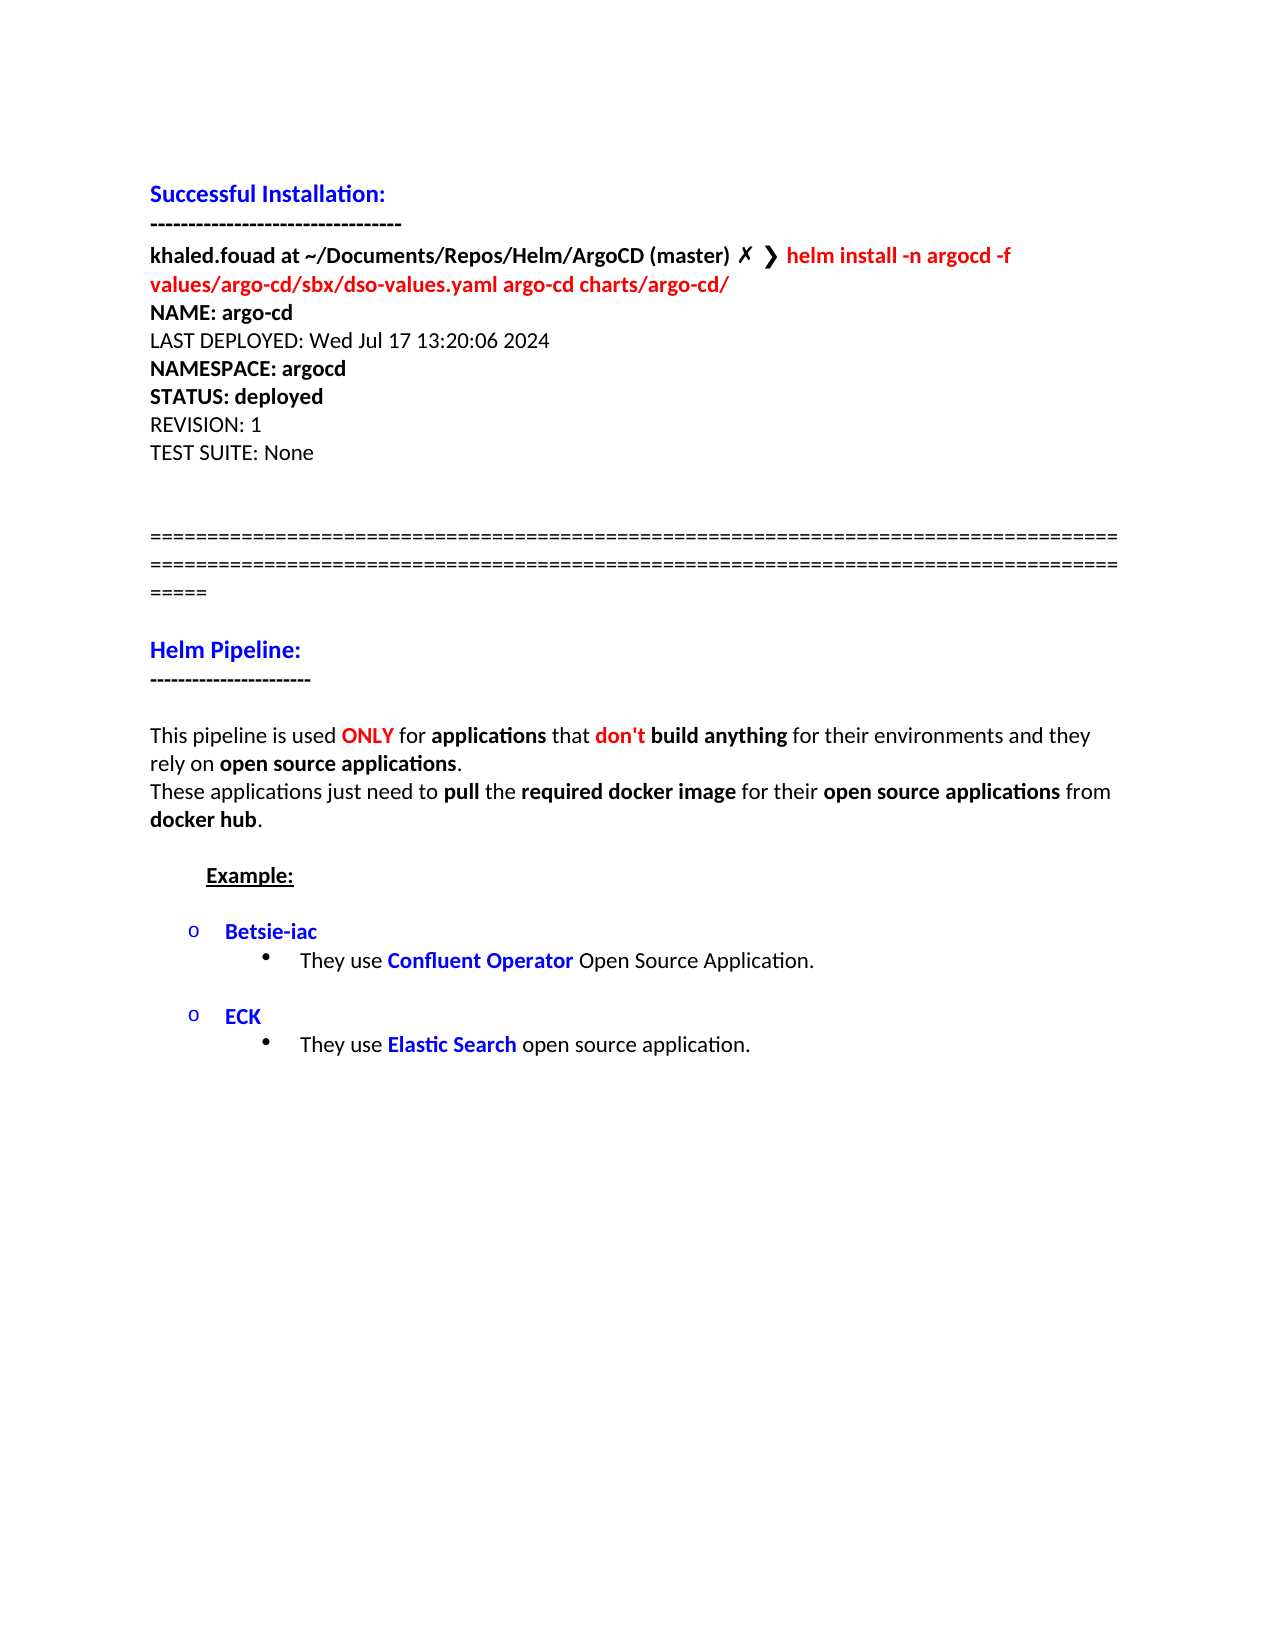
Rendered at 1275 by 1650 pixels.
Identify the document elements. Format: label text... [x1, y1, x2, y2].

text Helm Pipeline: [150, 634, 1125, 665]
list Betsie-iac [187, 917, 1125, 946]
text STATUS: deployed [150, 382, 1125, 410]
text These applications just need to pull the required docker image for their open source applications from docker hub. [150, 777, 1125, 833]
list They use Elastic Search open source application. [262, 1030, 1125, 1058]
text Example: [206, 861, 1125, 889]
text ----------------------- [150, 665, 1125, 693]
text --------------------------------- [150, 208, 1125, 239]
list They use Confluent Operator Open Source Application. [262, 946, 1125, 974]
text TEST SUITE: None [150, 438, 1125, 466]
text Successful Installation: [150, 178, 1125, 208]
list ECK [187, 1002, 1125, 1030]
text LAST DEPLOYED: Wed Jul 17 13:20:06 2024 [150, 326, 1125, 354]
text khaled.fouad at ~/Documents/Repos/Helm/ArgoCD (master) ✗ ❯ helm install -n argocd -f values/argo-cd/sbx/dso-values.yaml argo-cd charts/argo-cd/ [150, 239, 1125, 298]
text This pipeline is used ONLY for applications that don't build anything for their environments and they rely on open source applications. [150, 721, 1125, 777]
text REVISION: 1 [150, 410, 1125, 438]
text NAMESPACE: argocd [150, 354, 1125, 382]
text =============================================================================================================================================================================== [150, 522, 1125, 607]
text NAME: argo-cd [150, 298, 1125, 326]
